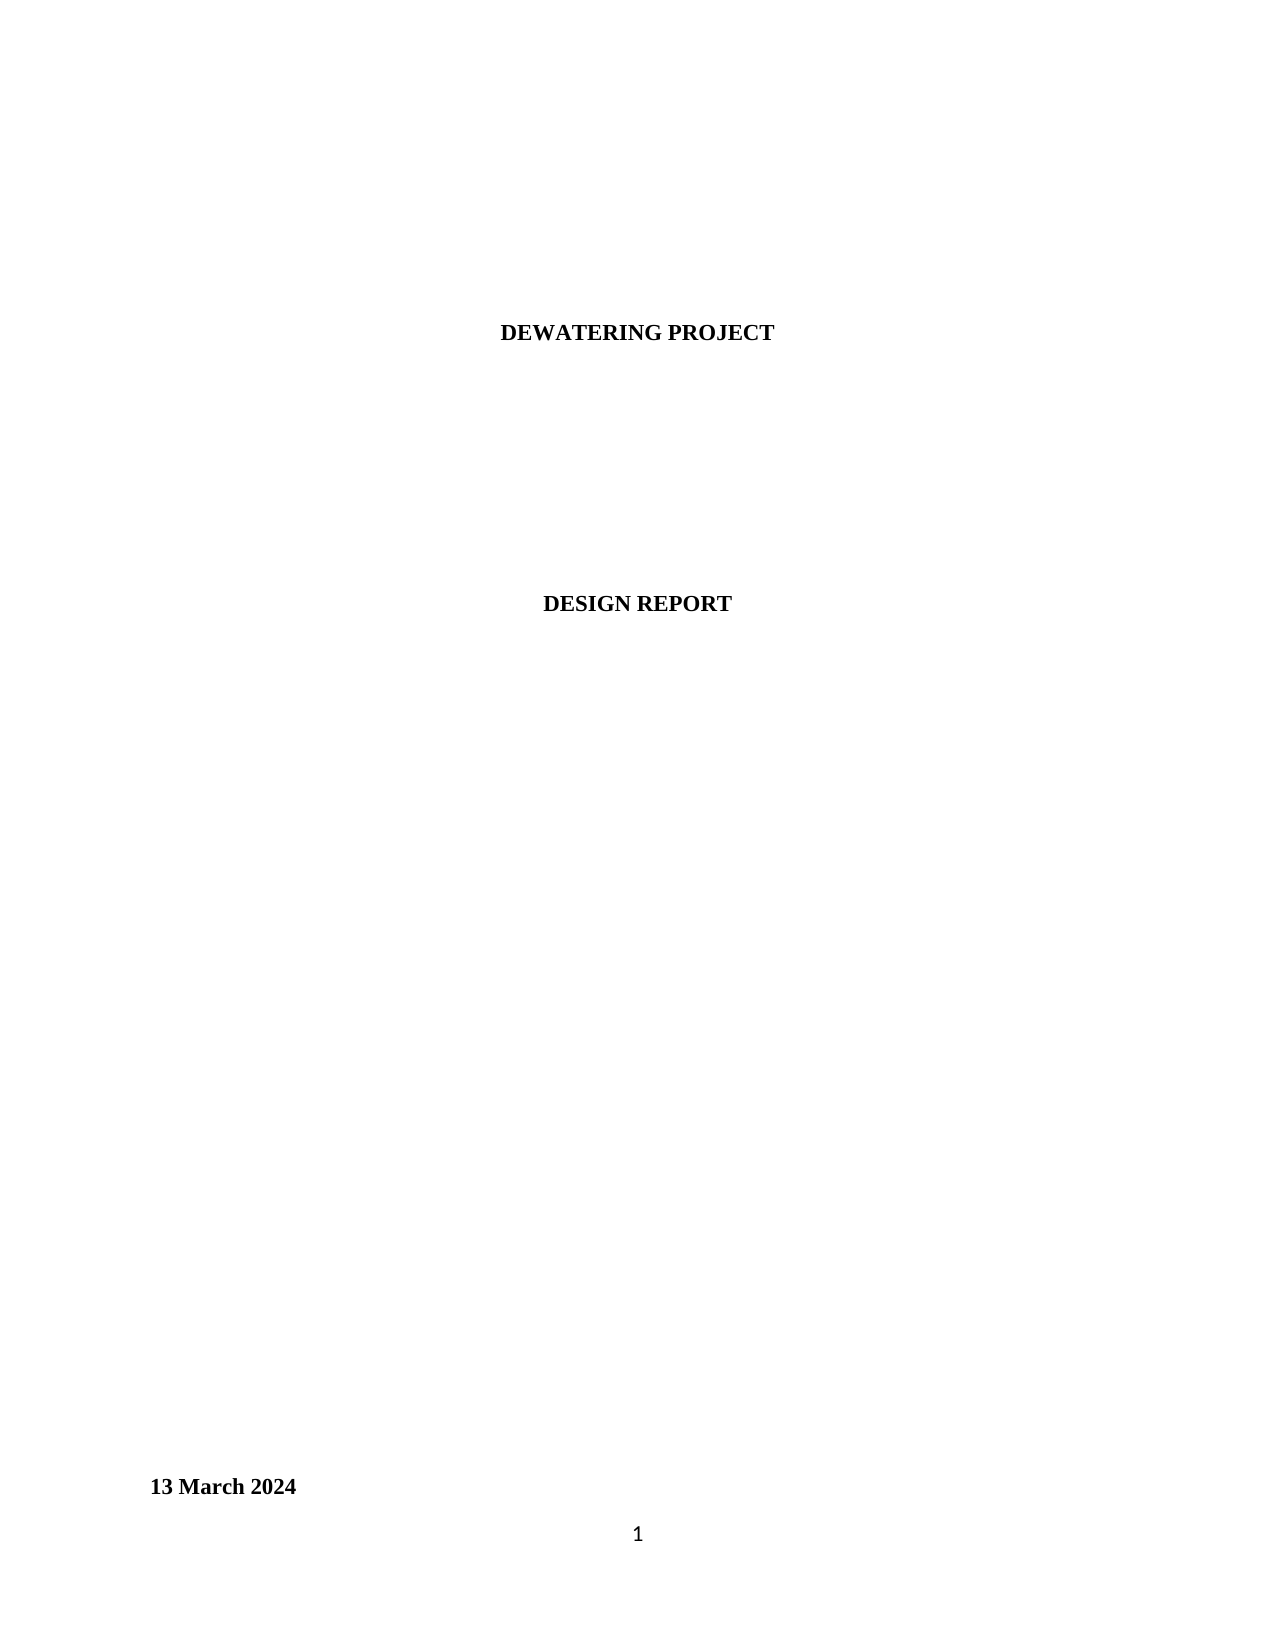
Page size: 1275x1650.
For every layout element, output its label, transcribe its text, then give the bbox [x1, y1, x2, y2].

text DEWATERING PROJECT [150, 319, 1125, 346]
text DESIGN REPORT [150, 590, 1125, 616]
text 13 March 2024 [150, 1473, 1125, 1499]
